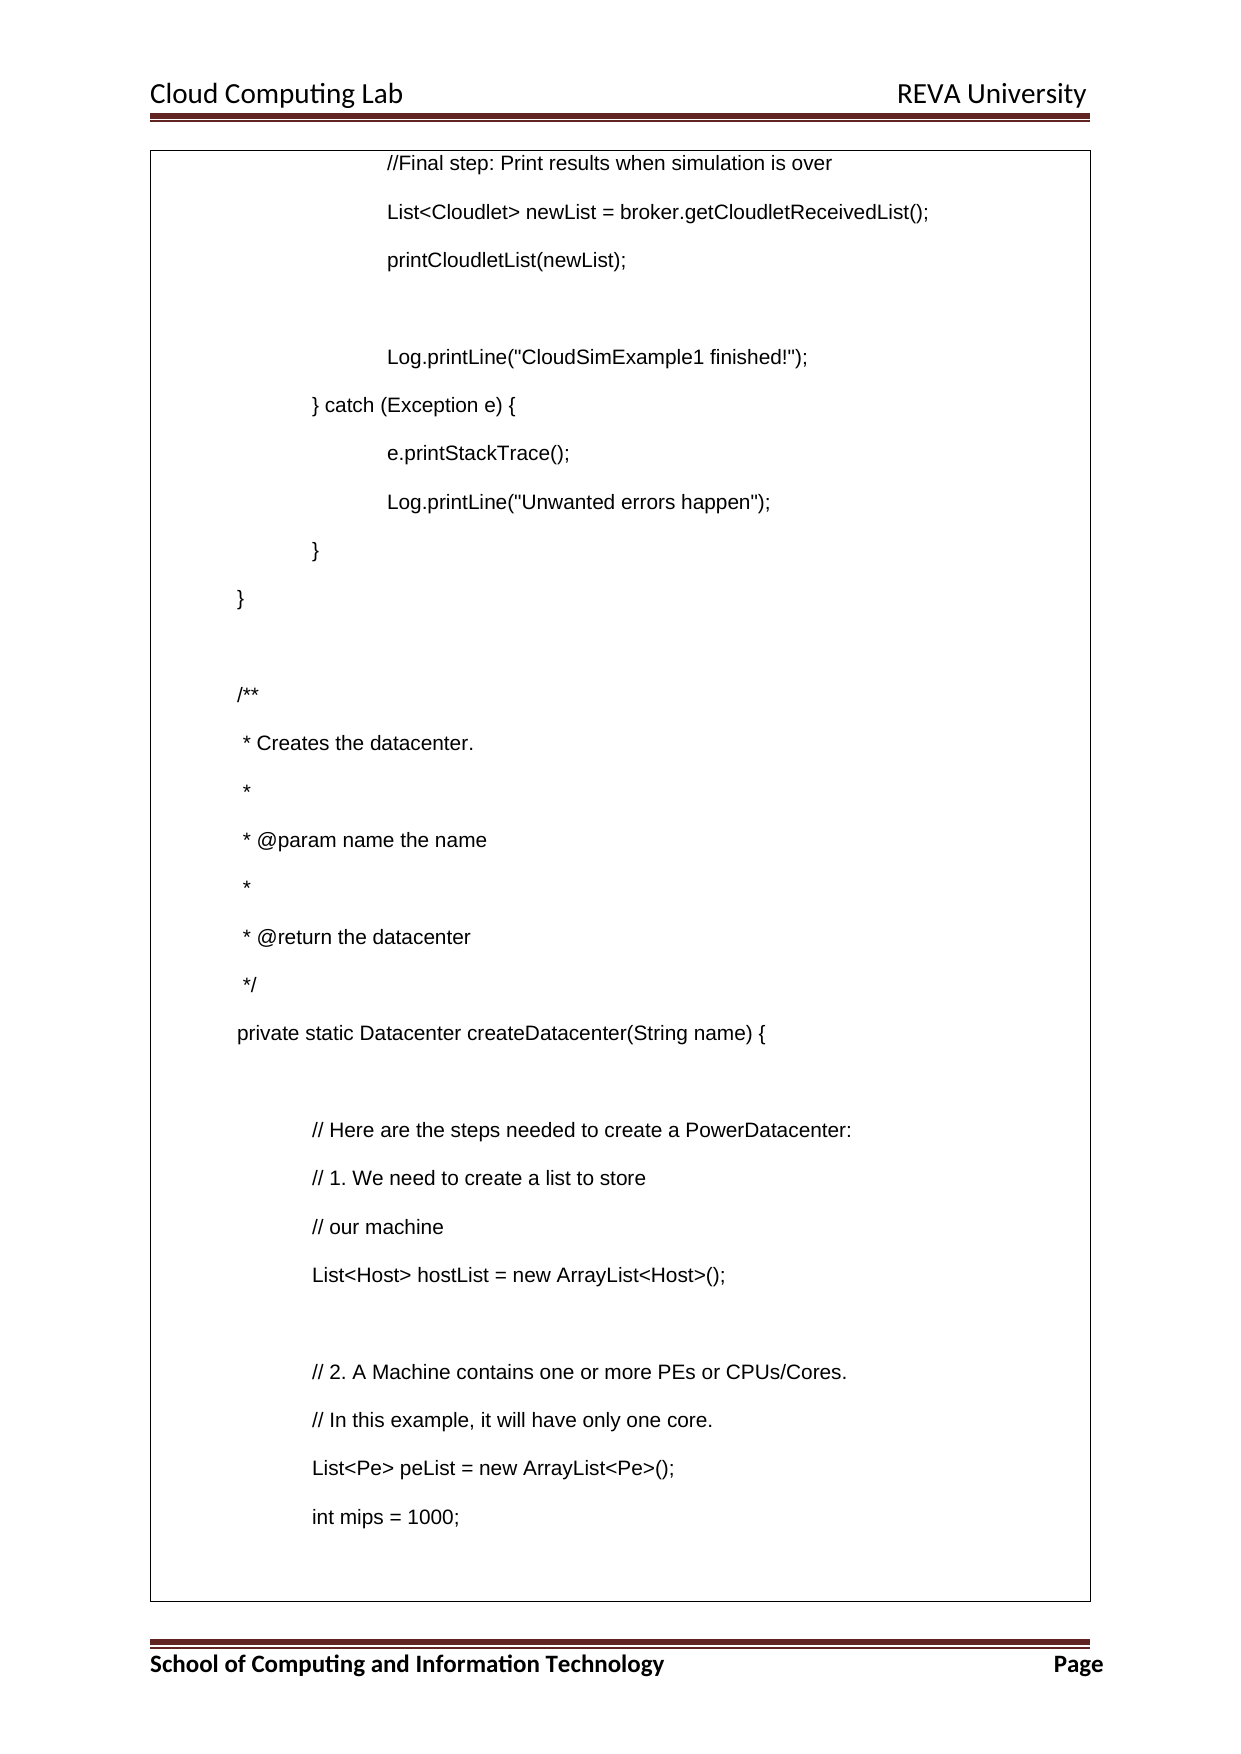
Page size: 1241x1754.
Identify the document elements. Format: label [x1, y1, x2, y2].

table_cell [151, 151, 1090, 1601]
